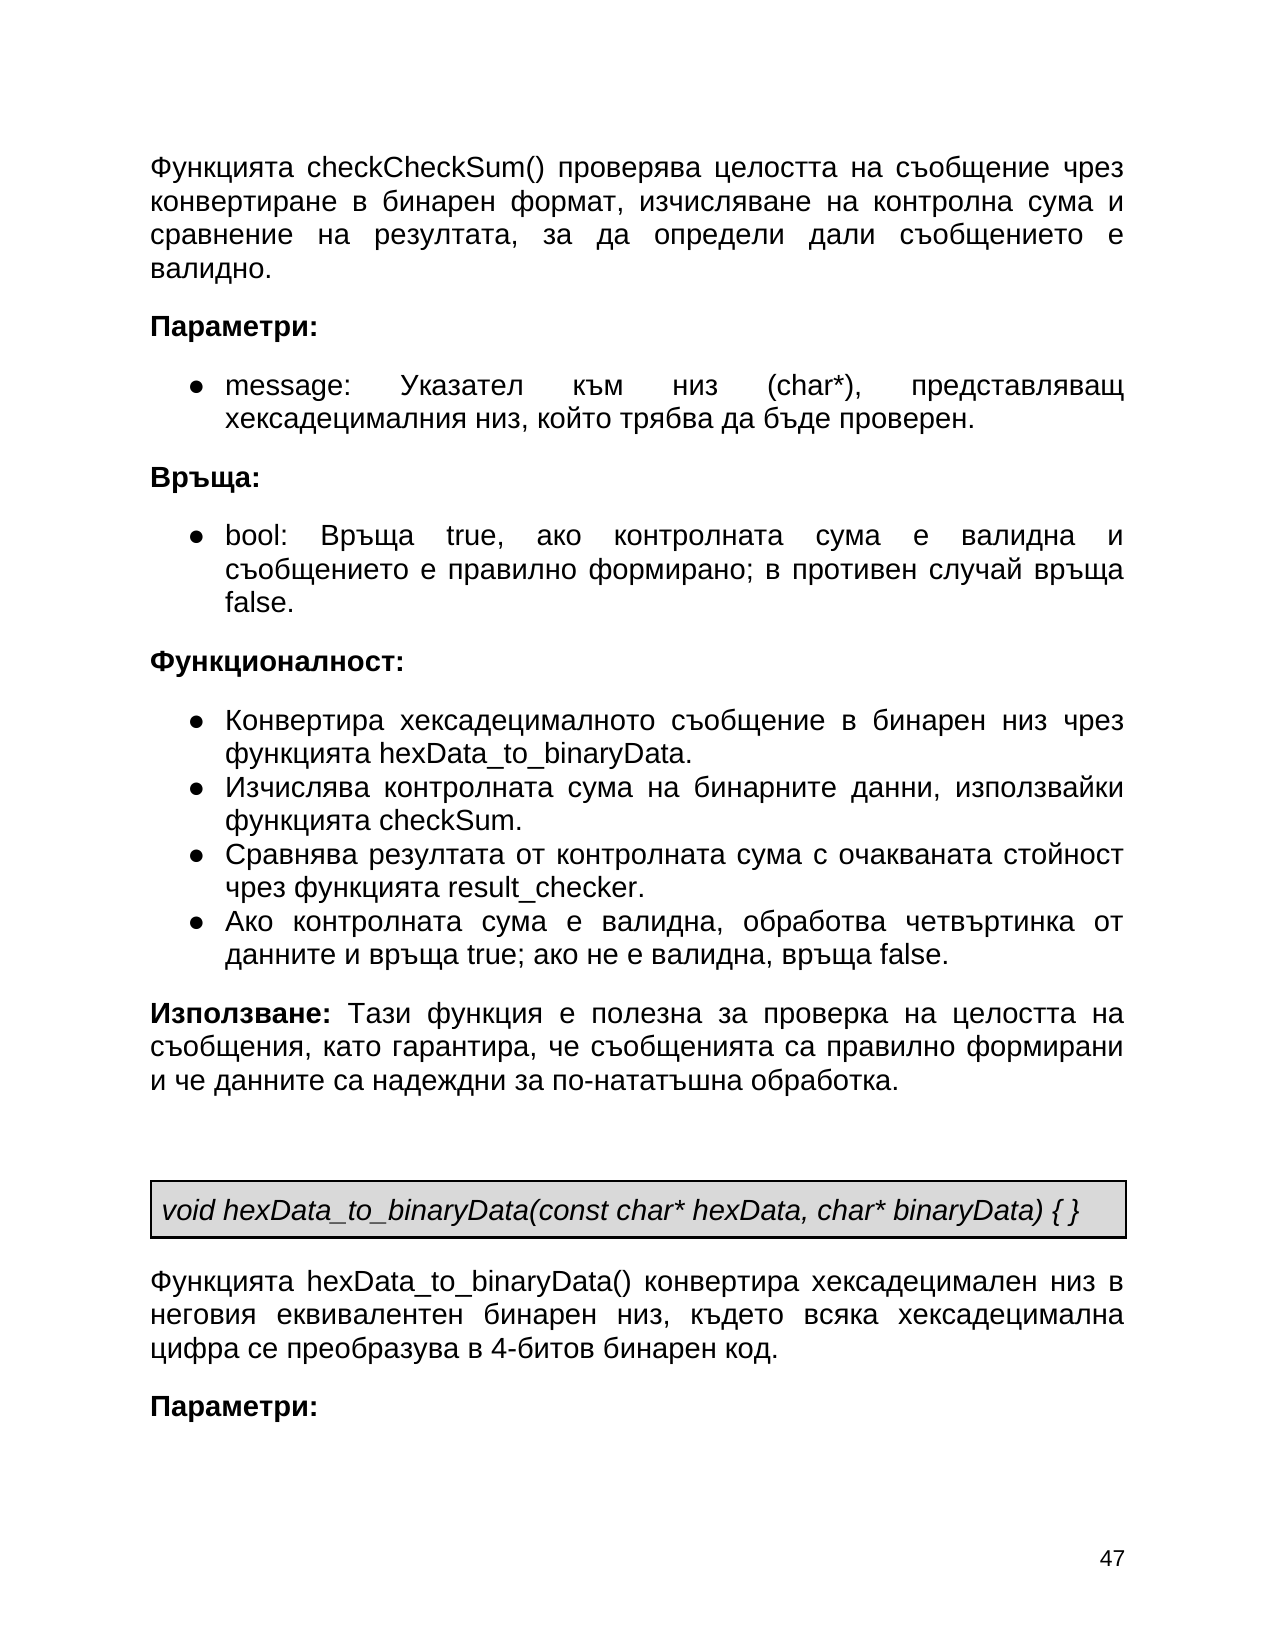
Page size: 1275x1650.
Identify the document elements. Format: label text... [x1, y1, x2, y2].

text Параметри: [150, 309, 1125, 343]
text Функцията hexData_to_binaryData() конвертира хексадецимален низ в неговия еквивалентен бинарен низ, където всяка хексадецимална цифра се преобразува в 4-битов бинарен код. [150, 1263, 1125, 1364]
list Изчислява контролната сума на бинарните данни, използвайки функцията checkSum. [187, 769, 1125, 837]
list Конвертира хексадецималното съобщение в бинарен низ чрез функцията hexData_to_binaryData. [187, 702, 1125, 769]
table_header void hexData_to_binaryData(const char* hexData, char* binaryData) { } [152, 1182, 1125, 1236]
text Използване: Тази функция е полезна за проверка на целостта на съобщения, като гарантира, че съобщенията са правилно формирани и че данните са надеждни за по-нататъшна обработка. [150, 996, 1125, 1096]
list Ако контролната сума е валидна, обработва четвъртинка от данните и връща true; ако не е валидна, връща false. [187, 904, 1125, 971]
text Функцията checkCheckSum() проверява целостта на съобщение чрез конвертиране в бинарен формат, изчисляване на контролна сума и сравнение на резултата, за да определи дали съобщението е валидно. [150, 150, 1125, 284]
text Функционалност: [150, 644, 1125, 677]
text Връща: [150, 460, 1125, 493]
list bool: Връща true, ако контролната сума е валидна и съобщението е правилно формирано; в противен случай връща false. [187, 518, 1125, 619]
list message: Указател към низ (char*), представляващ хексадецималния низ, който трябва да бъде проверен. [187, 368, 1125, 435]
text Параметри: [150, 1389, 1125, 1423]
list Сравнява резултата от контролната сума с очакваната стойност чрез функцията result_checker. [187, 837, 1125, 904]
